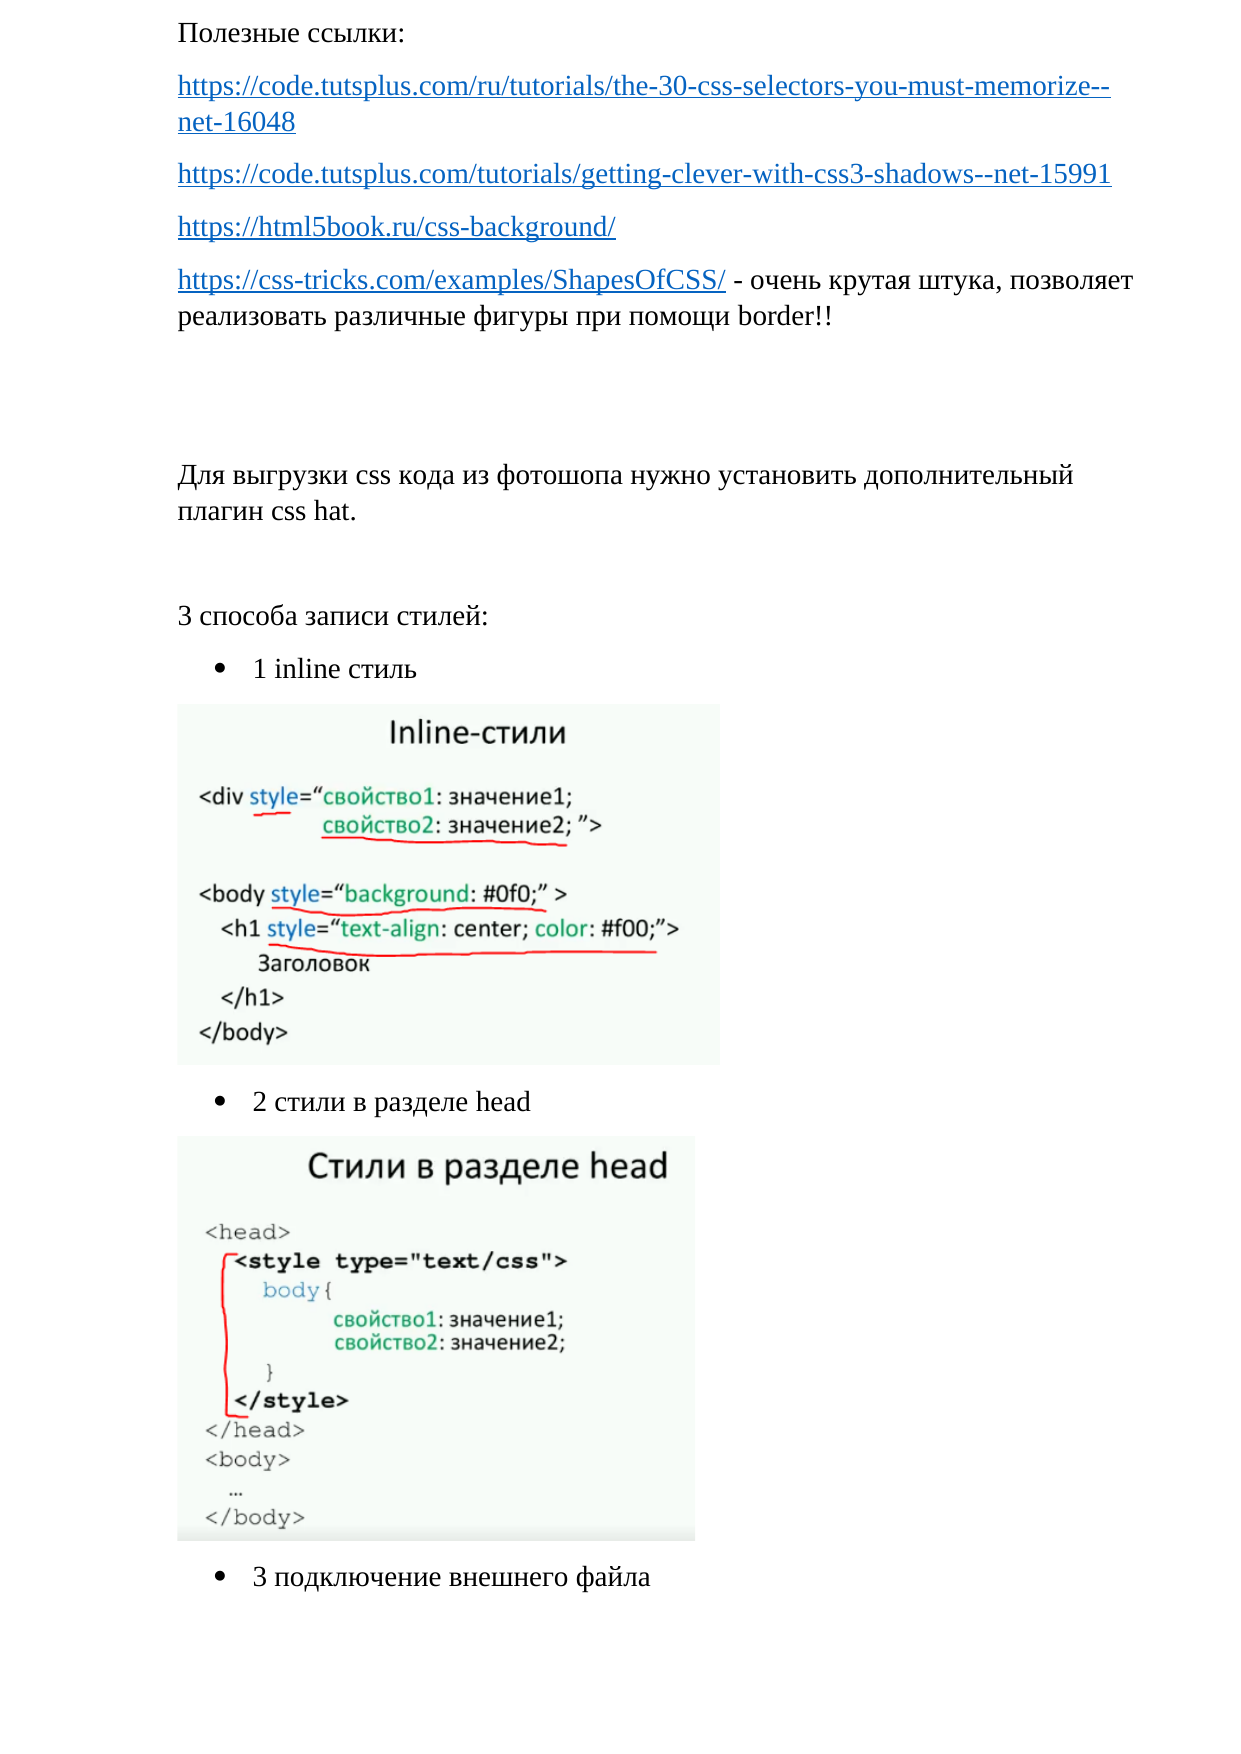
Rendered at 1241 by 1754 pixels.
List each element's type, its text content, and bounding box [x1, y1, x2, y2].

list 3 подключение внешнего файла [215, 1559, 1152, 1593]
text https://code.tutsplus.com/tutorials/getting-clever-with-css3-shadows--net-15991 [177, 157, 1152, 190]
text https://css-tricks.com/examples/ShapesOfCSS/ - очень крутая штука, позволяет реализовать различные фигуры при помощи border!! [177, 262, 1152, 332]
list 1 inline стиль [215, 651, 1152, 685]
text 3 способа записи стилей: [177, 598, 1152, 632]
picture [177, 704, 720, 1065]
list 2 стили в разделе head [215, 1084, 1152, 1118]
picture [177, 1136, 696, 1541]
text Для выгрузки css кода из фотошопа нужно установить дополнительный плагин css hat. [177, 457, 1152, 526]
text https://code.tutsplus.com/ru/tutorials/the-30-css-selectors-you-must-memorize--net-16048 [177, 68, 1152, 137]
text Полезные ссылки: [177, 15, 1152, 48]
text https://html5book.ru/css-background/ [177, 209, 1152, 243]
